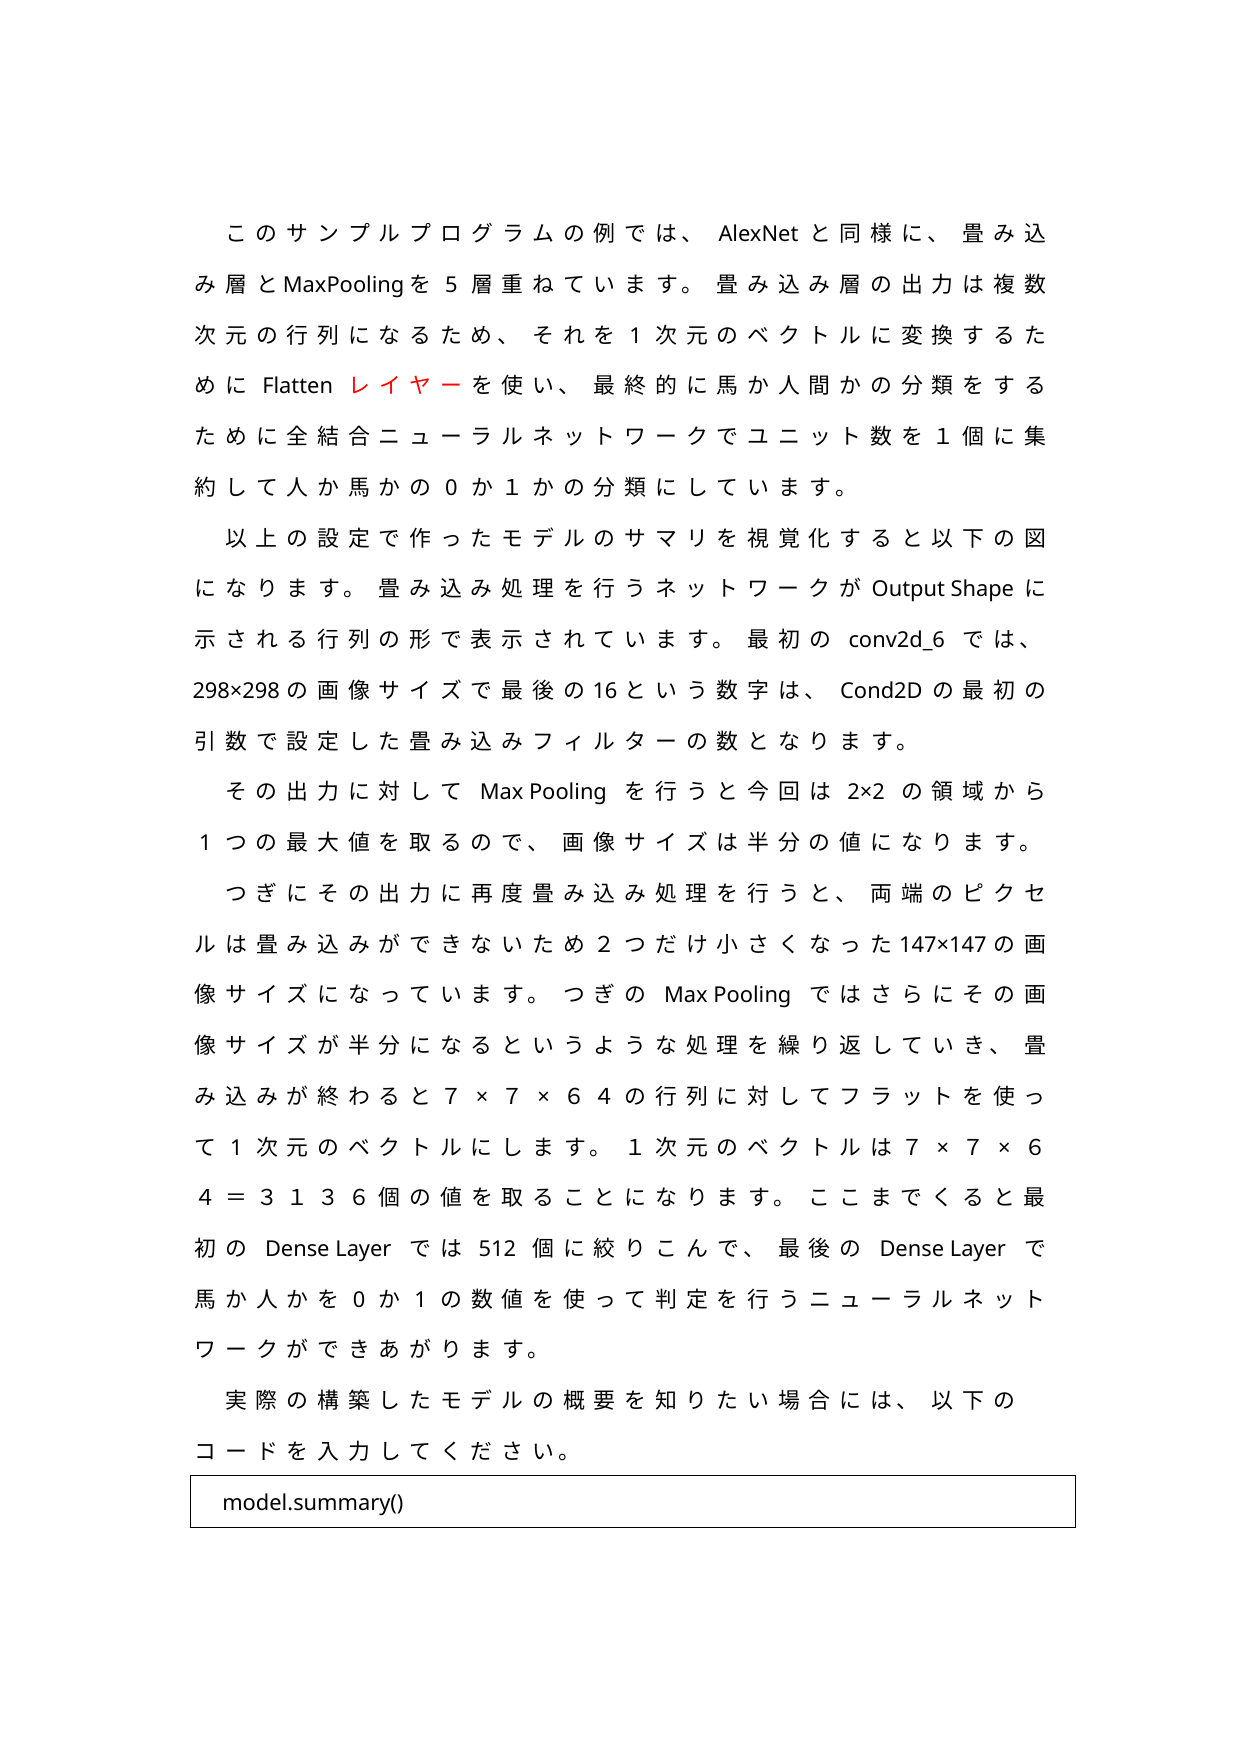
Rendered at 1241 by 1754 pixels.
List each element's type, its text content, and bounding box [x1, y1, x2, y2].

text 以上の設定で作ったモデルのサマリを視覚化すると以下の図になります。畳み込み処理を行うネットワークがOutput Shapeに示される行列の形で表示されています。最初のconv2d_6では、298×298の画像サイズで最後の16という数字は、Cond2Dの最初の引数で設定した畳み込みフィルターの数となります。 [190, 511, 1050, 765]
text つぎにその出力に再度畳み込み処理を行うと、両端のピクセルは畳み込みができないため２つだけ小さくなった147×147の画像サイズになっています。つぎのMax Poolingではさらにその画像サイズが半分になるというような処理を繰り返していき、畳み込みが終わると７×７×６４の行列に対してフラットを使って1次元のベクトルにします。１次元のベクトルは７×７×６４＝３１３６個の値を取ることになります。ここまでくると最初のDense Layerでは512個に絞りこんで、最後のDense Layerで馬か人かを0か1の数値を使って判定を行うニューラルネットワークができあがります。 [190, 866, 1050, 1374]
table_header model.summary() [191, 1476, 1075, 1527]
text 実際の構築したモデルの概要を知りたい場合には、以下のコードを入力してください。 [190, 1374, 1050, 1475]
text その出力に対してMax Poolingを行うと今回は2×2の領域から1つの最大値を取るので、画像サイズは半分の値になります。 [190, 765, 1050, 866]
text このサンプルプログラムの例では、AlexNetと同様に、畳み込み層とMaxPoolingを5層重ねています。畳み込み層の出力は複数次元の行列になるため、それを1次元のベクトルに変換するためにFlattenレイヤーを使い、最終的に馬か人間かの分類をするために全結合ニューラルネットワークでユニット数を１個に集約して人か馬かの0か１かの分類にしています。 [190, 207, 1050, 511]
